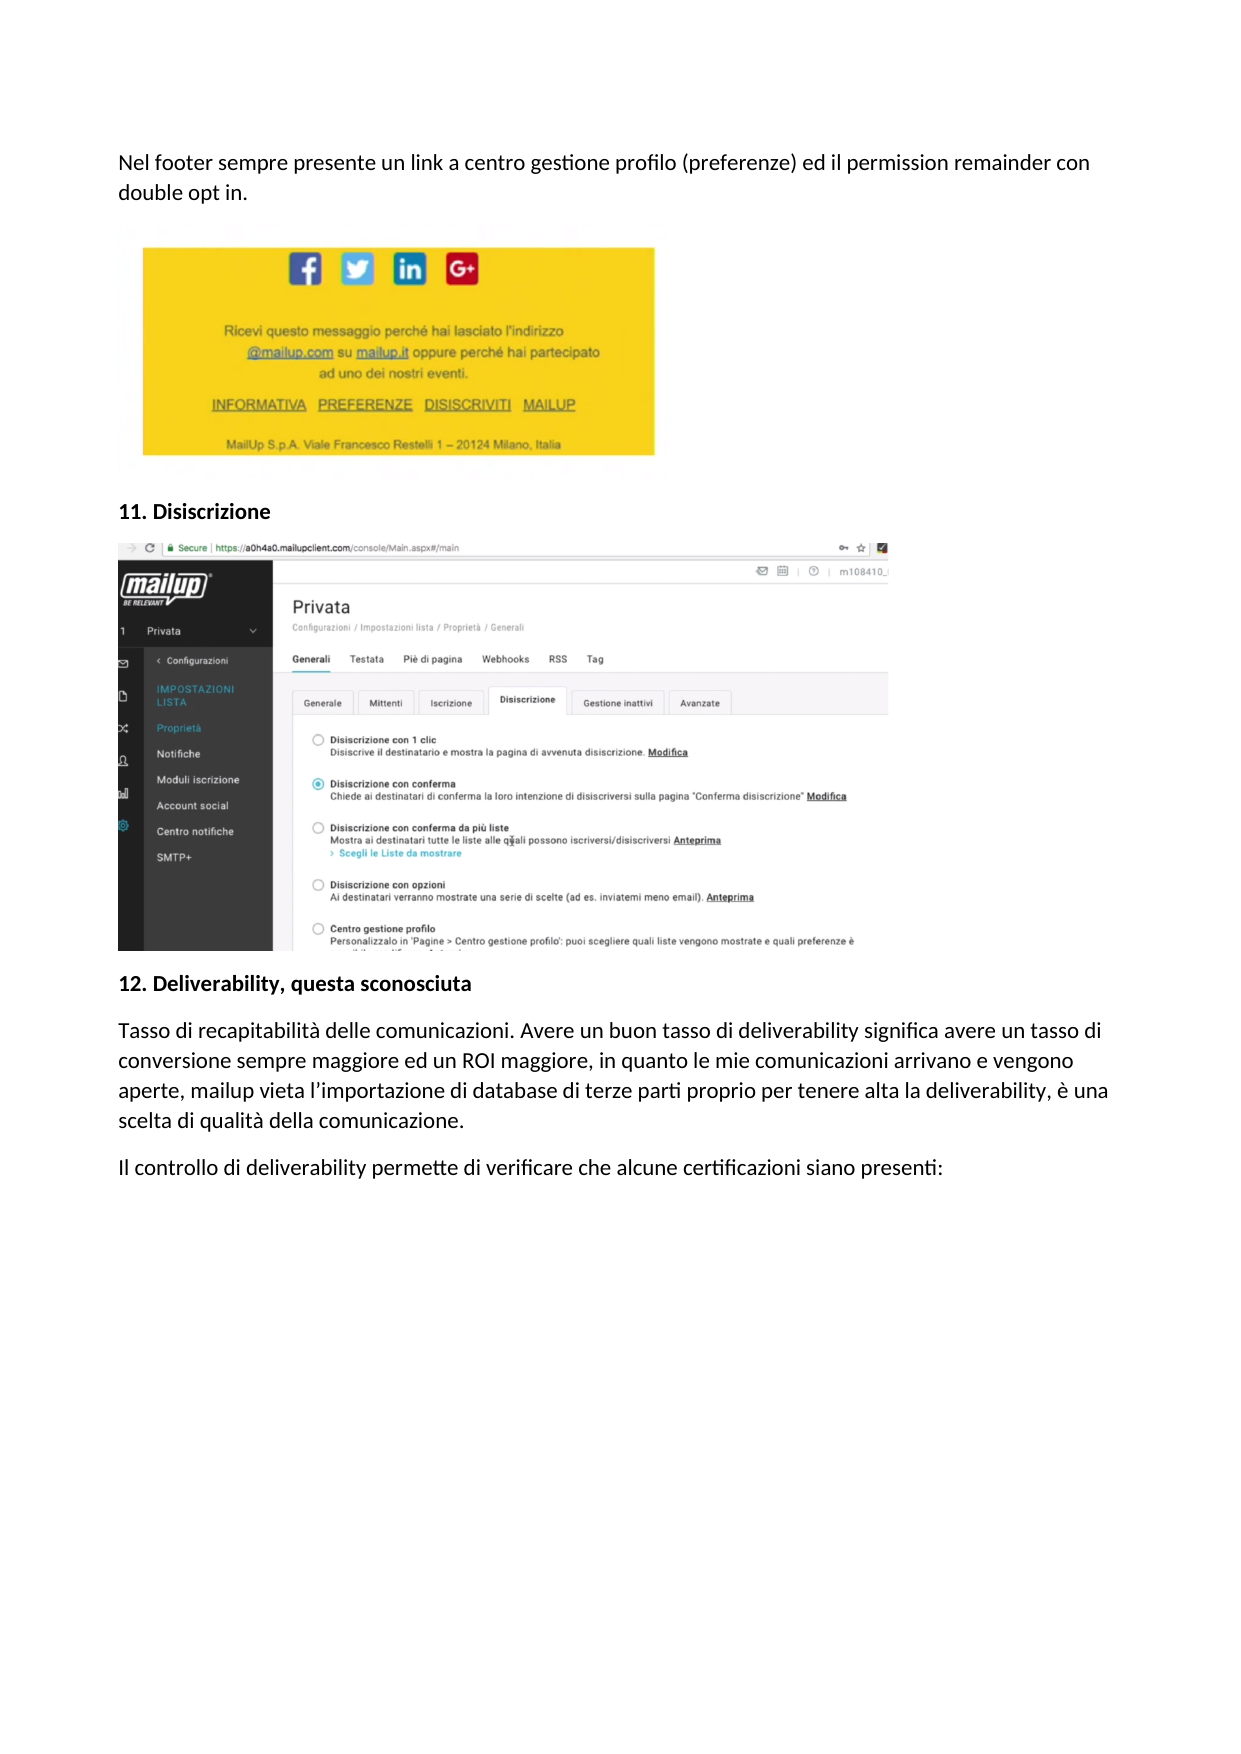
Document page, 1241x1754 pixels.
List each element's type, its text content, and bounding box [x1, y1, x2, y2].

text Nel footer sempre presente un link a centro gestione profilo (preferenze) ed il permission remainder con double opt in. [118, 148, 1122, 206]
text Tasso di recapitabilità delle comunicazioni. Avere un buon tasso di deliverability significa avere un tasso di conversione sempre maggiore ed un ROI maggiore, in quanto le mie comunicazioni arrivano e vengono aperte, mailup vieta l’importazione di database di terze parti proprio per tenere alta la deliverability, è una scelta di qualità della comunicazione. [118, 1016, 1122, 1134]
text 12. Deliverability, questa sconosciuta [118, 969, 1122, 997]
text Il controllo di deliverability permette di verificare che alcune certificazioni siano presenti: [118, 1153, 1122, 1181]
picture [118, 543, 889, 951]
picture [118, 224, 672, 479]
text 11. Disiscrizione [118, 497, 1122, 525]
